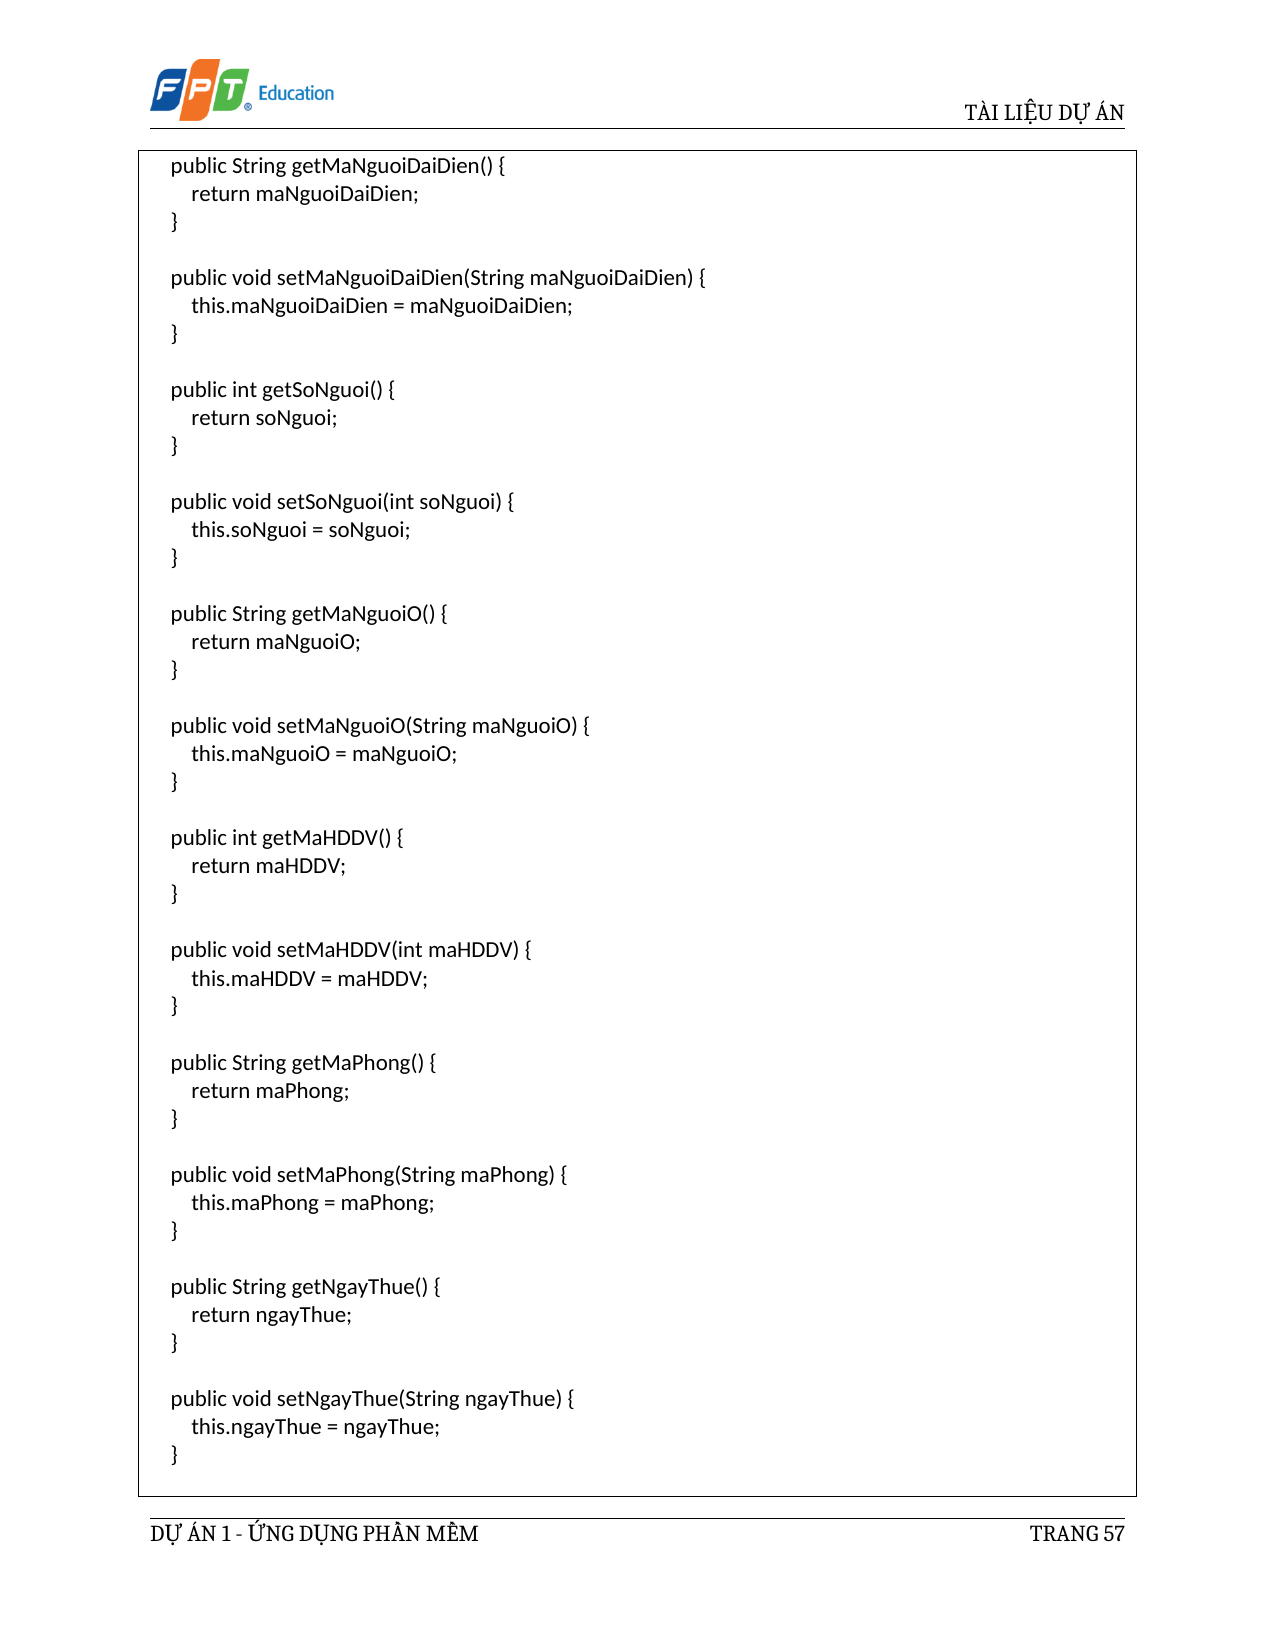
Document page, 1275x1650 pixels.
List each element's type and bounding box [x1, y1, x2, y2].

picture [150, 59, 336, 121]
table_header [139, 151, 1136, 1496]
